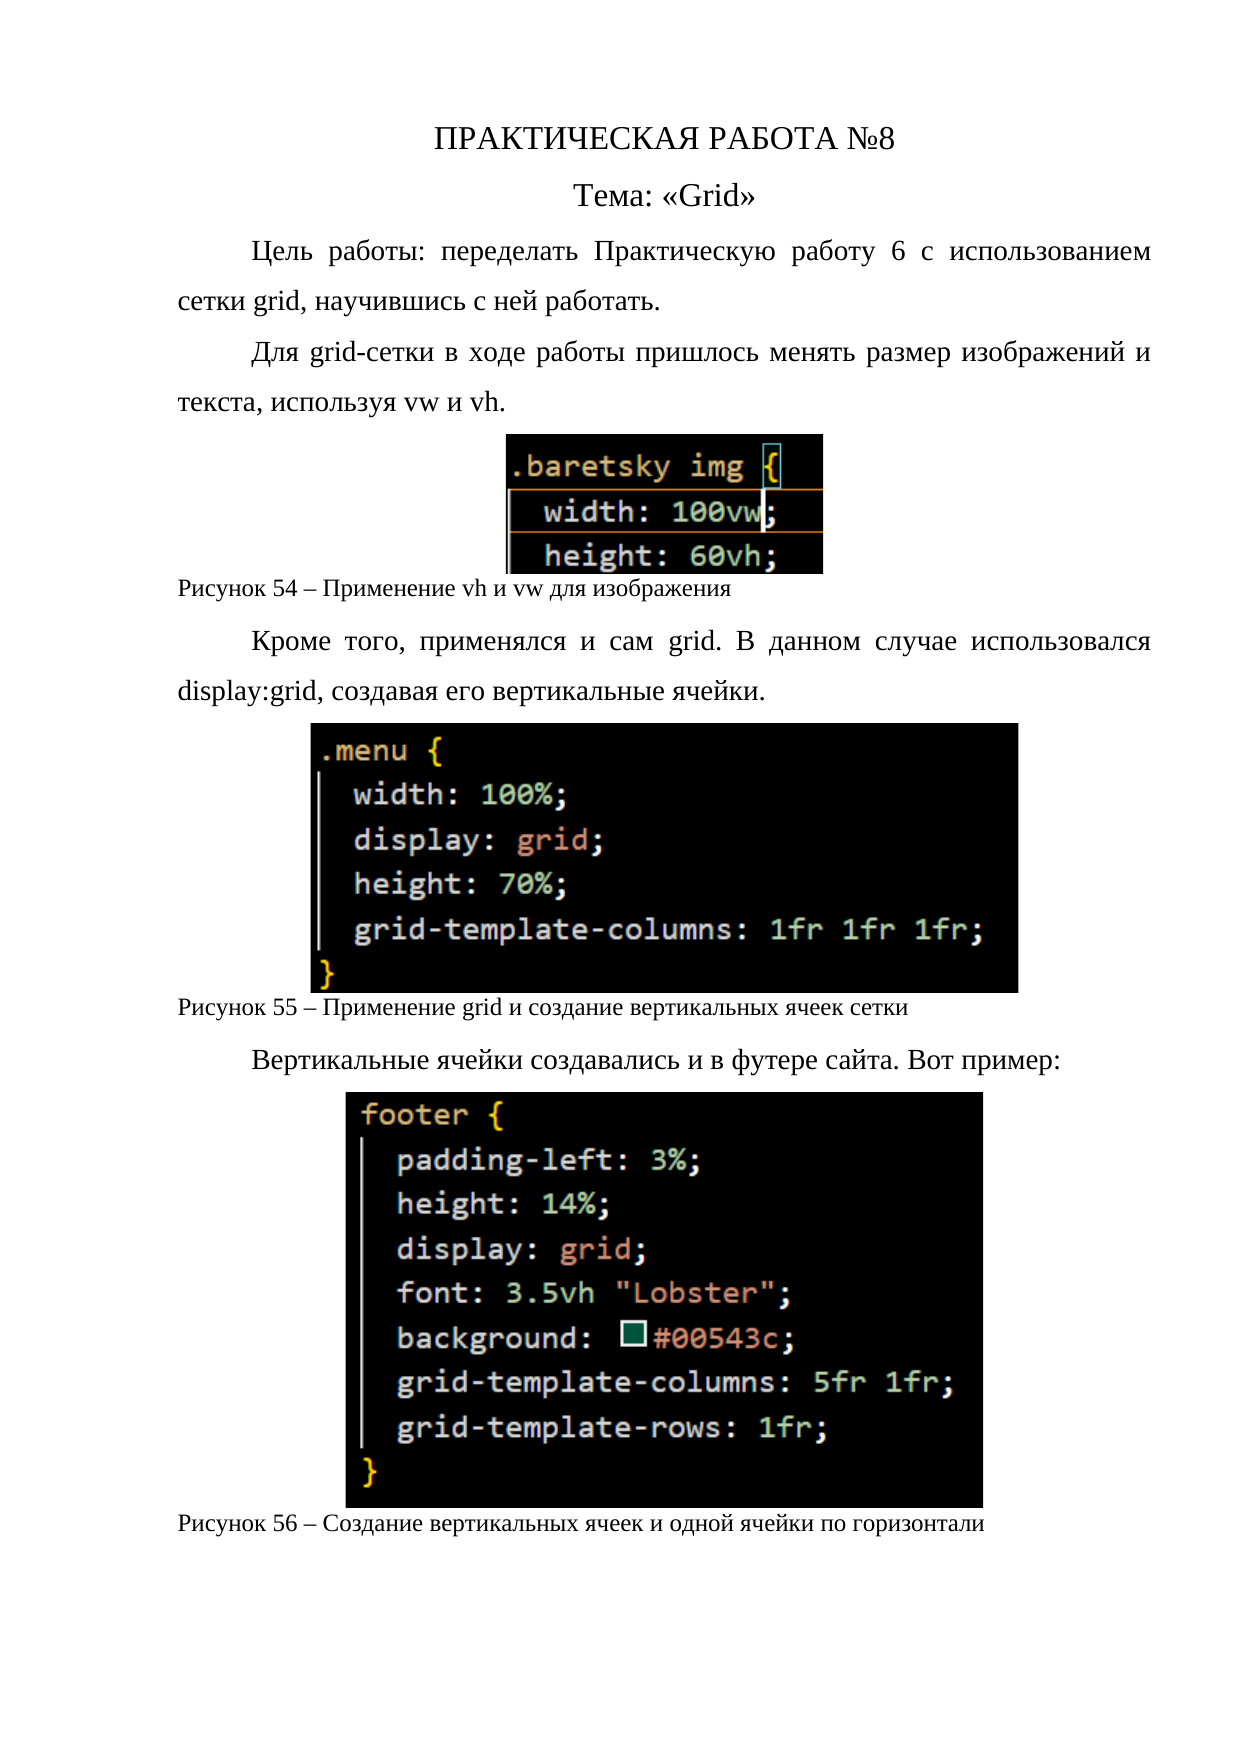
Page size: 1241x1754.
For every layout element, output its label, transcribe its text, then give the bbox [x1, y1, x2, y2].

text Кроме того, применялся и сам grid. В данном случае использовался display:grid, создавая его вертикальные ячейки. [177, 623, 1152, 707]
text Тема: «Grid» [177, 176, 1152, 214]
picture [310, 723, 1019, 993]
text Для grid-сетки в ходе работы пришлось менять размер изображений и текста, используя vw и vh. [177, 334, 1152, 418]
text Вертикальные ячейки создавались и в футере сайта. Вот пример: [177, 1042, 1152, 1076]
text ПРАКТИЧЕСКАЯ РАБОТА №8 [177, 118, 1152, 156]
text Цель работы: переделать Практическую работу 6 с использованием сетки grid, научившись с ней работать. [177, 233, 1152, 317]
picture [505, 434, 824, 574]
picture [345, 1092, 984, 1508]
